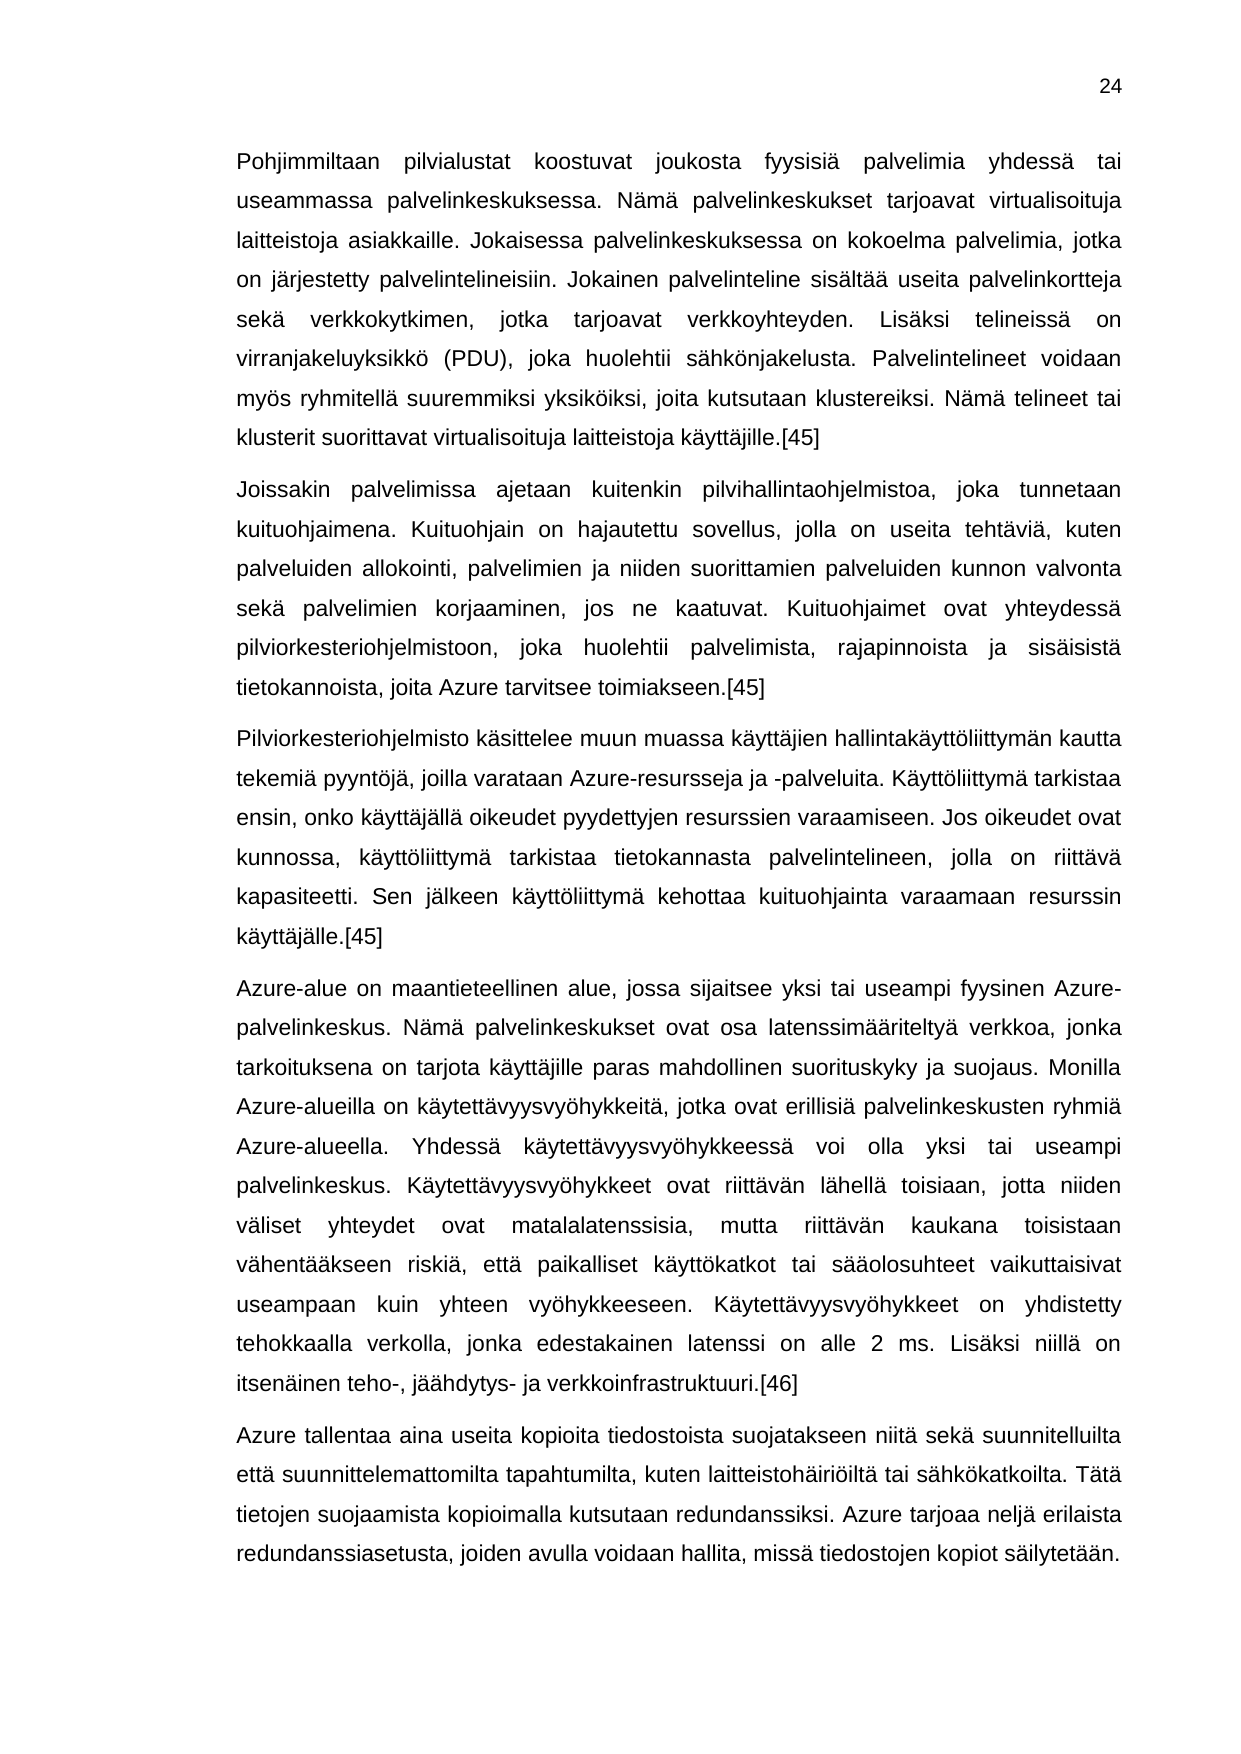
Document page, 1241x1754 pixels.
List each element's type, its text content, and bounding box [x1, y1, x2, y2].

text Joissakin palvelimissa ajetaan kuitenkin pilvihallintaohjelmistoa, joka tunnetaan kuituohjaimena. Kuituohjain on hajautettu sovellus, jolla on useita tehtäviä, kuten palveluiden allokointi, palvelimien ja niiden suorittamien palveluiden kunnon valvonta sekä palvelimien korjaaminen, jos ne kaatuvat. Kuituohjaimet ovat yhteydessä pilviorkesteriohjelmistoon, joka huolehtii palvelimista, rajapinnoista ja sisäisistä tietokannoista, joita Azure tarvitsee toimiakseen.[45] [236, 476, 1122, 700]
text Pohjimmiltaan pilvialustat koostuvat joukosta fyysisiä palvelimia yhdessä tai useammassa palvelinkeskuksessa. Nämä palvelinkeskukset tarjoavat virtualisoituja laitteistoja asiakkaille. Jokaisessa palvelinkeskuksessa on kokoelma palvelimia, jotka on järjestetty palvelintelineisiin. Jokainen palvelinteline sisältää useita palvelinkortteja sekä verkkokytkimen, jotka tarjoavat verkkoyhteyden. Lisäksi telineissä on virranjakeluyksikkö (PDU), joka huolehtii sähkönjakelusta. Palvelintelineet voidaan myös ryhmitellä suuremmiksi yksiköiksi, joita kutsutaan klustereiksi. Nämä telineet tai klusterit suorittavat virtualisoituja laitteistoja käyttäjille.[45] [236, 148, 1122, 450]
text Azure tallentaa aina useita kopioita tiedostoista suojatakseen niitä sekä suunnitelluilta että suunnittelemattomilta tapahtumilta, kuten laitteistohäiriöiltä tai sähkökatkoilta. Tätä tietojen suojaamista kopioimalla kutsutaan redundanssiksi. Azure tarjoaa neljä erilaista redundanssiasetusta, joiden avulla voidaan hallita, missä tiedostojen kopiot säilytetään. [236, 1422, 1122, 1566]
text Pilviorkesteriohjelmisto käsittelee muun muassa käyttäjien hallintakäyttöliittymän kautta tekemiä pyyntöjä, joilla varataan Azure-resursseja ja -palveluita. Käyttöliittymä tarkistaa ensin, onko käyttäjällä oikeudet pyydettyjen resurssien varaamiseen. Jos oikeudet ovat kunnossa, käyttöliittymä tarkistaa tietokannasta palvelintelineen, jolla on riittävä kapasiteetti. Sen jälkeen käyttöliittymä kehottaa kuituohjainta varaamaan resurssin käyttäjälle.[45] [236, 725, 1122, 949]
text Azure-alue on maantieteellinen alue, jossa sijaitsee yksi tai useampi fyysinen Azure-palvelinkeskus. Nämä palvelinkeskukset ovat osa latenssimääriteltyä verkkoa, jonka tarkoituksena on tarjota käyttäjille paras mahdollinen suorituskyky ja suojaus. Monilla Azure-alueilla on käytettävyysvyöhykkeitä, jotka ovat erillisiä palvelinkeskusten ryhmiä Azure-alueella. Yhdessä käytettävyysvyöhykkeessä voi olla yksi tai useampi palvelinkeskus. Käytettävyysvyöhykkeet ovat riittävän lähellä toisiaan, jotta niiden väliset yhteydet ovat matalalatenssisia, mutta riittävän kaukana toisistaan vähentääkseen riskiä, että paikalliset käyttökatkot tai sääolosuhteet vaikuttaisivat useampaan kuin yhteen vyöhykkeeseen. Käytettävyysvyöhykkeet on yhdistetty tehokkaalla verkolla, jonka edestakainen latenssi on alle 2 ms. Lisäksi niillä on itsenäinen teho-, jäähdytys- ja verkkoinfrastruktuuri.[46] [236, 975, 1122, 1396]
